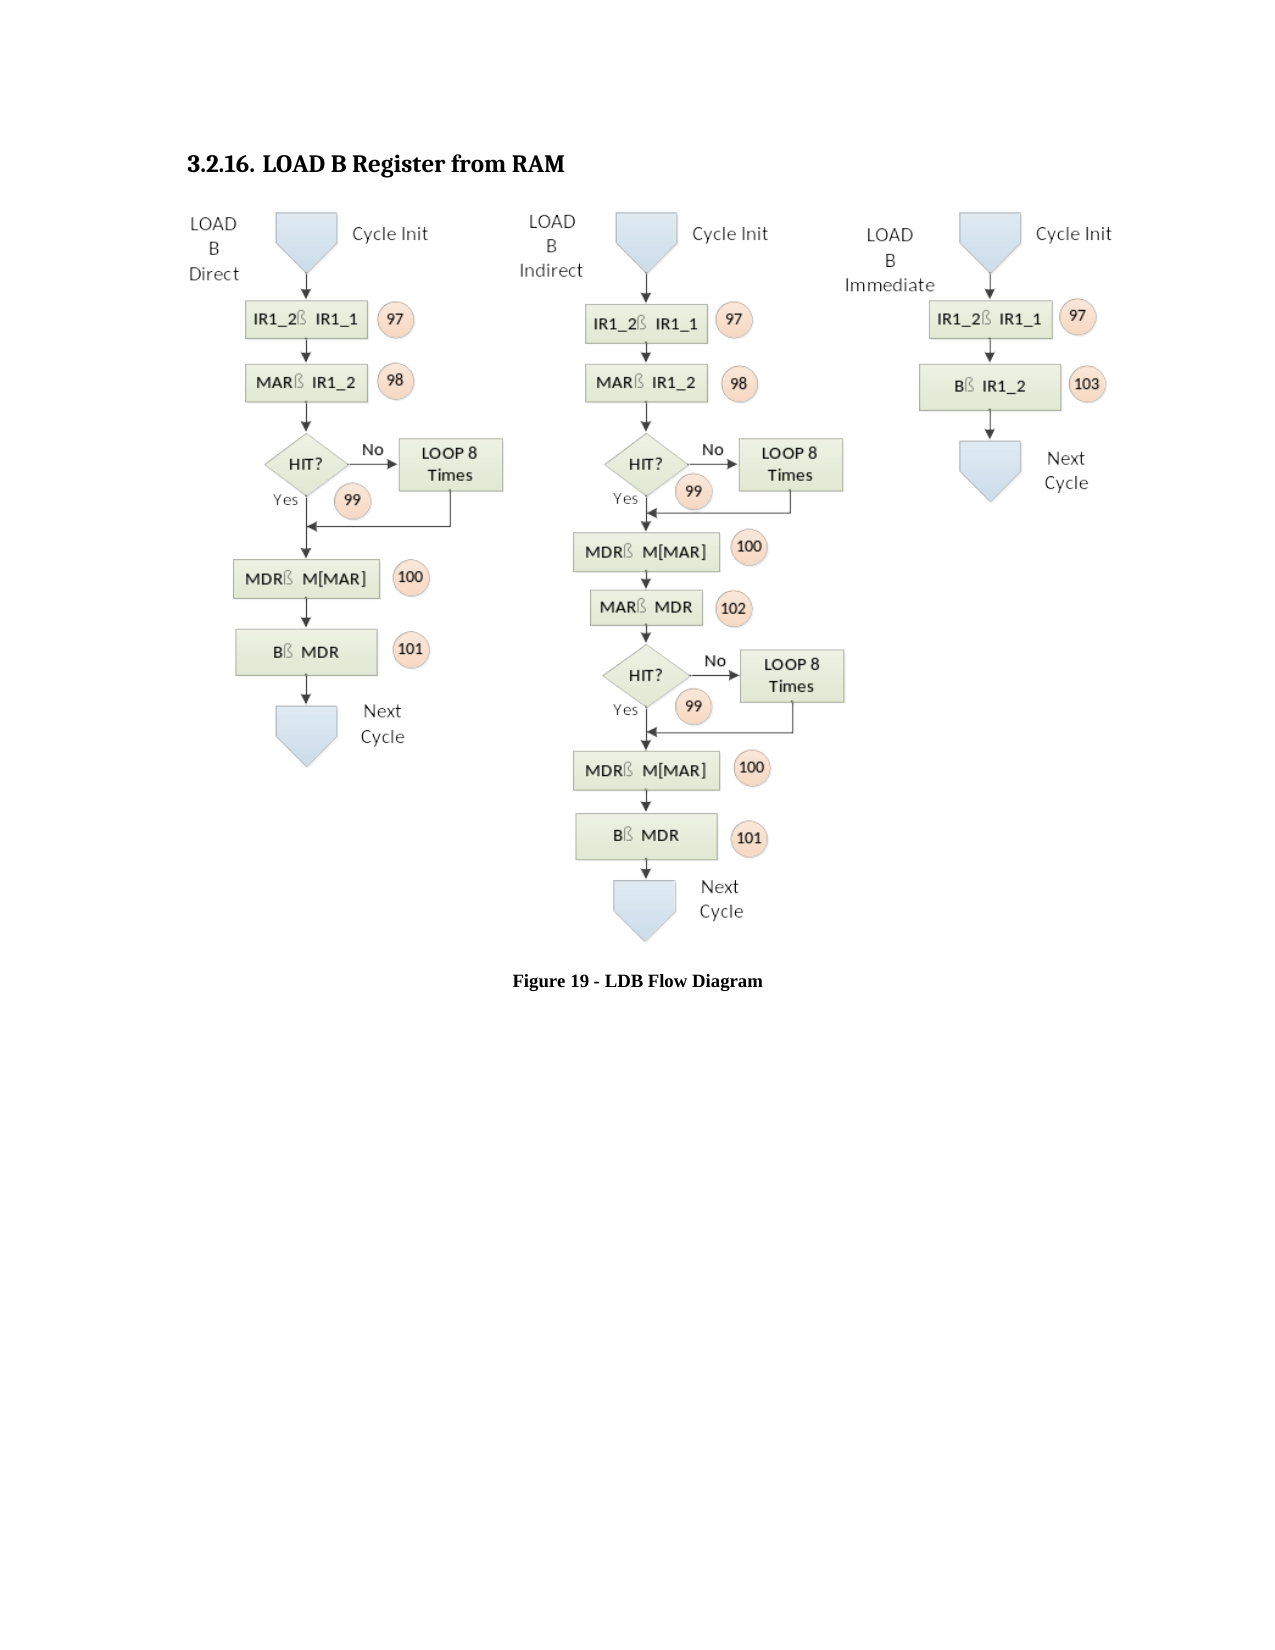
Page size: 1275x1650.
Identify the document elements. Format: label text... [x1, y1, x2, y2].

text Figure 19 - LDB Flow Diagram [150, 970, 1125, 992]
subtitle LOAD B Register from RAM [187, 150, 1125, 179]
